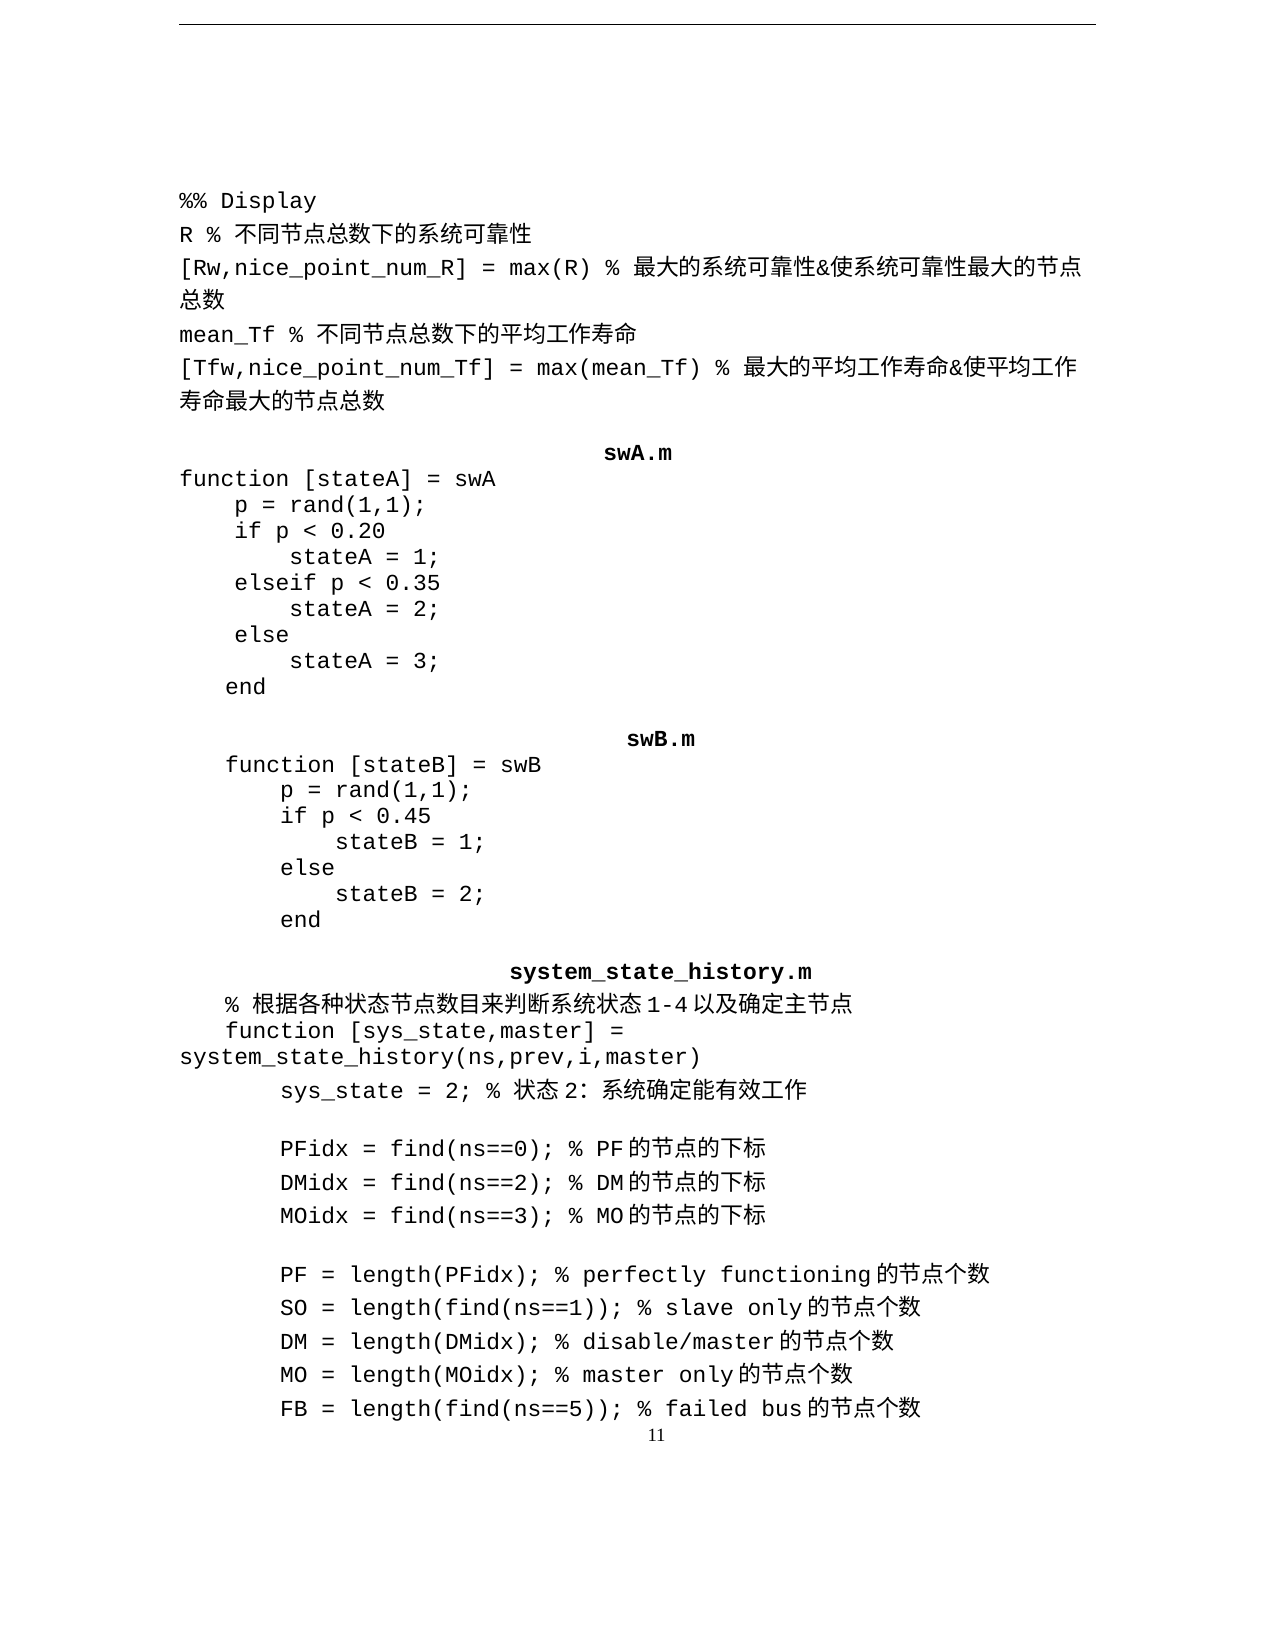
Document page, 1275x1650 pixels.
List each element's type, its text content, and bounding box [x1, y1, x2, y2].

text else [179, 623, 1096, 649]
text stateB = 2; [179, 883, 1096, 908]
text else [179, 857, 1096, 883]
text % 根据各种状态节点数目来判断系统状态1-4以及确定主节点 [179, 986, 1096, 1020]
text end [179, 908, 1096, 934]
text end [179, 675, 1096, 701]
text mean_Tf % 不同节点总数下的平均工作寿命 [179, 316, 1096, 349]
text function [stateA] = swA [179, 468, 1096, 493]
text if p < 0.20 [179, 519, 1096, 545]
text stateA = 1; [179, 545, 1096, 571]
text elseif p < 0.35 [179, 571, 1096, 597]
text stateA = 2; [179, 597, 1096, 623]
text DM = length(DMidx); % disable/master的节点个数 [179, 1323, 1096, 1356]
text [Tfw,nice_point_num_Tf] = max(mean_Tf) % 最大的平均工作寿命&使平均工作寿命最大的节点总数 [179, 349, 1096, 416]
text function [sys_state,master] = system_state_history(ns,prev,i,master) [179, 1020, 1096, 1072]
text swA.m [179, 442, 1096, 468]
text p = rand(1,1); [179, 779, 1096, 805]
text %% Display [179, 189, 1096, 216]
text sys_state = 2; % 状态2：系统确定能有效工作 [179, 1072, 1096, 1105]
text swB.m [179, 727, 1096, 753]
text p = rand(1,1); [179, 493, 1096, 519]
text stateA = 3; [179, 649, 1096, 675]
text R % 不同节点总数下的系统可靠性 [179, 216, 1096, 249]
text system_state_history.m [179, 960, 1096, 986]
text PFidx = find(ns==0); % PF的节点的下标 [179, 1130, 1096, 1164]
text PF = length(PFidx); % perfectly functioning的节点个数 [179, 1256, 1096, 1289]
text FB = length(find(ns==5)); % failed bus的节点个数 [179, 1389, 1096, 1423]
text MOidx = find(ns==3); % MO的节点的下标 [179, 1197, 1096, 1231]
text if p < 0.45 [179, 805, 1096, 831]
text DMidx = find(ns==2); % DM的节点的下标 [179, 1164, 1096, 1197]
text SO = length(find(ns==1)); % slave only的节点个数 [179, 1289, 1096, 1323]
text function [stateB] = swB [179, 753, 1096, 779]
text stateB = 1; [179, 831, 1096, 857]
text [Rw,nice_point_num_R] = max(R) % 最大的系统可靠性&使系统可靠性最大的节点总数 [179, 249, 1096, 316]
text MO = length(MOidx); % master only的节点个数 [179, 1356, 1096, 1389]
